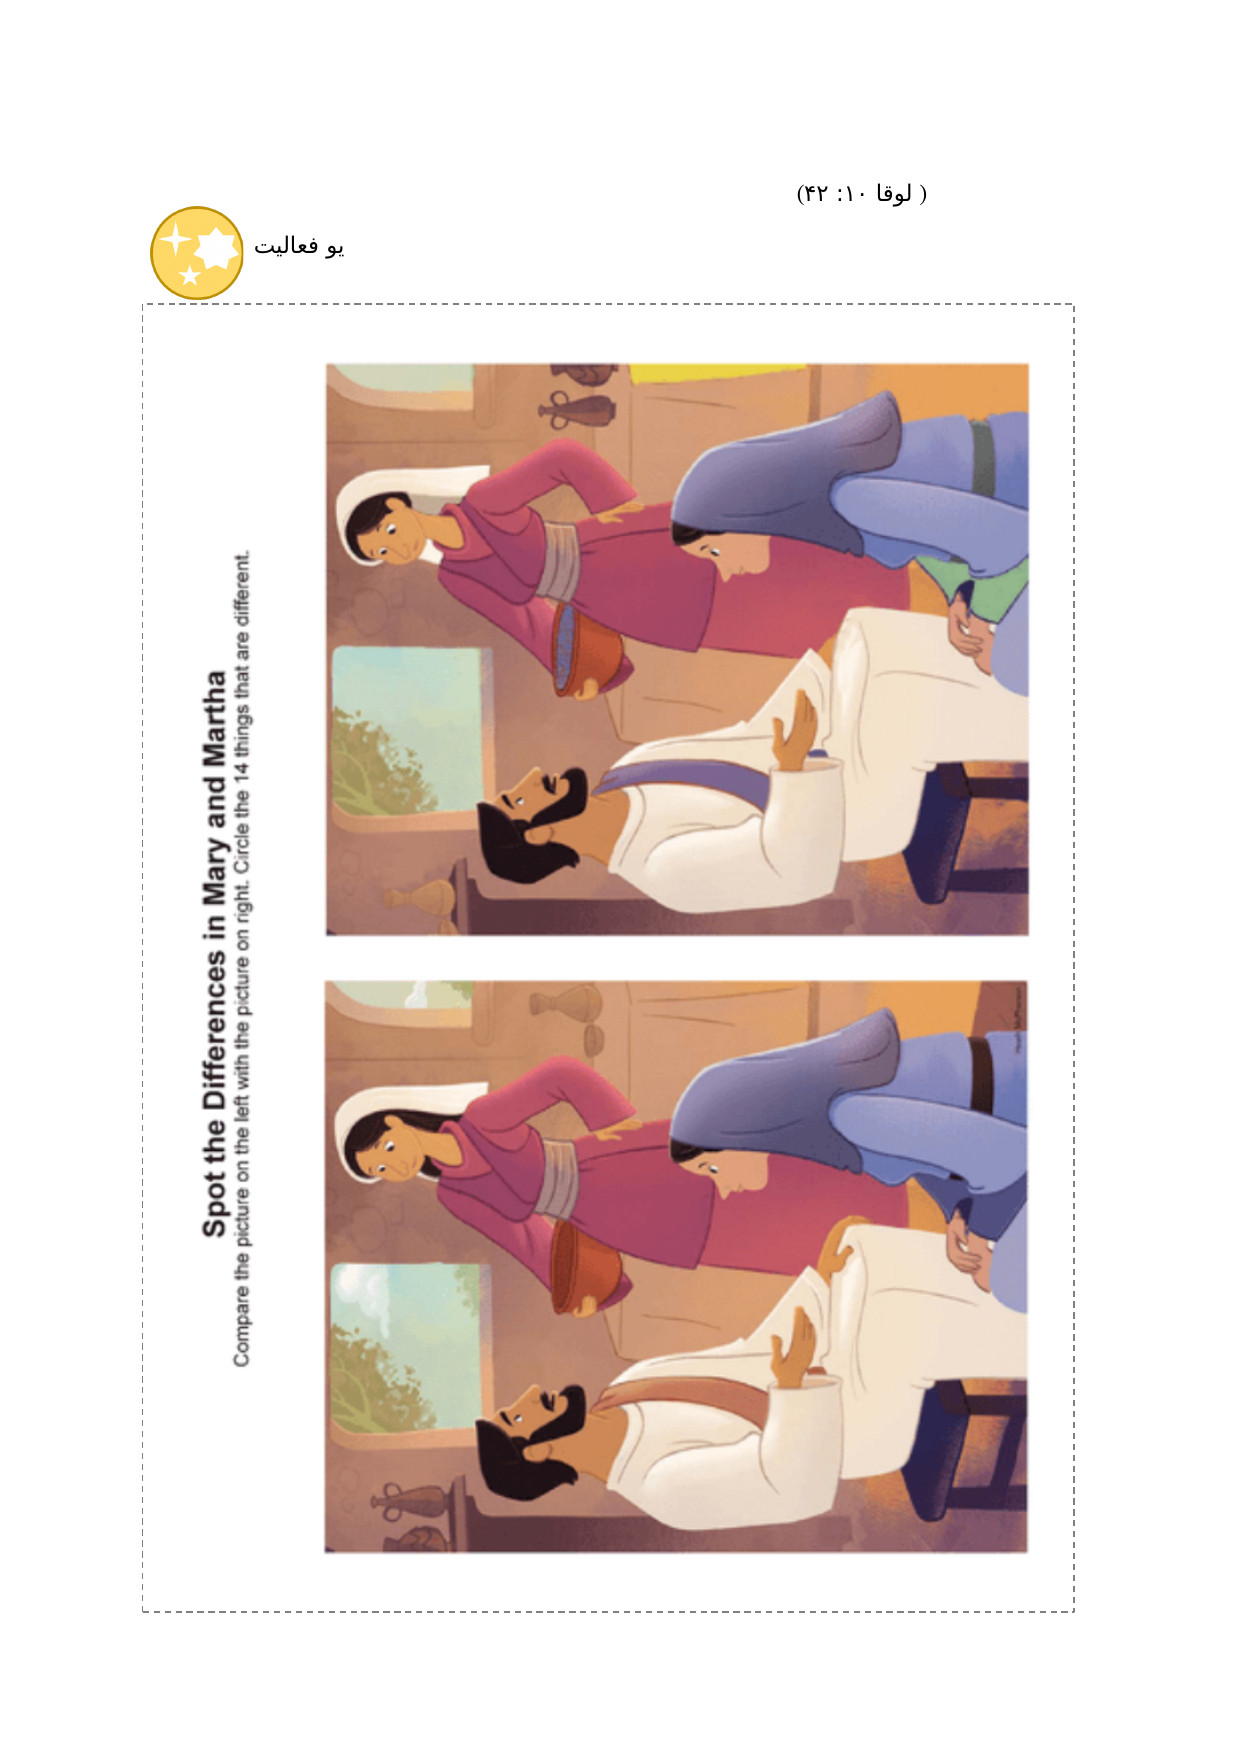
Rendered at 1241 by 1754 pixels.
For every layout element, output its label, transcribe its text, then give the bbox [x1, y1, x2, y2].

picture [150, 206, 244, 300]
picture [145, 306, 1074, 1610]
text یو فعالیت [244, 232, 1090, 259]
text (لوقا ۱۰: ۴۲ ) [150, 177, 1090, 213]
